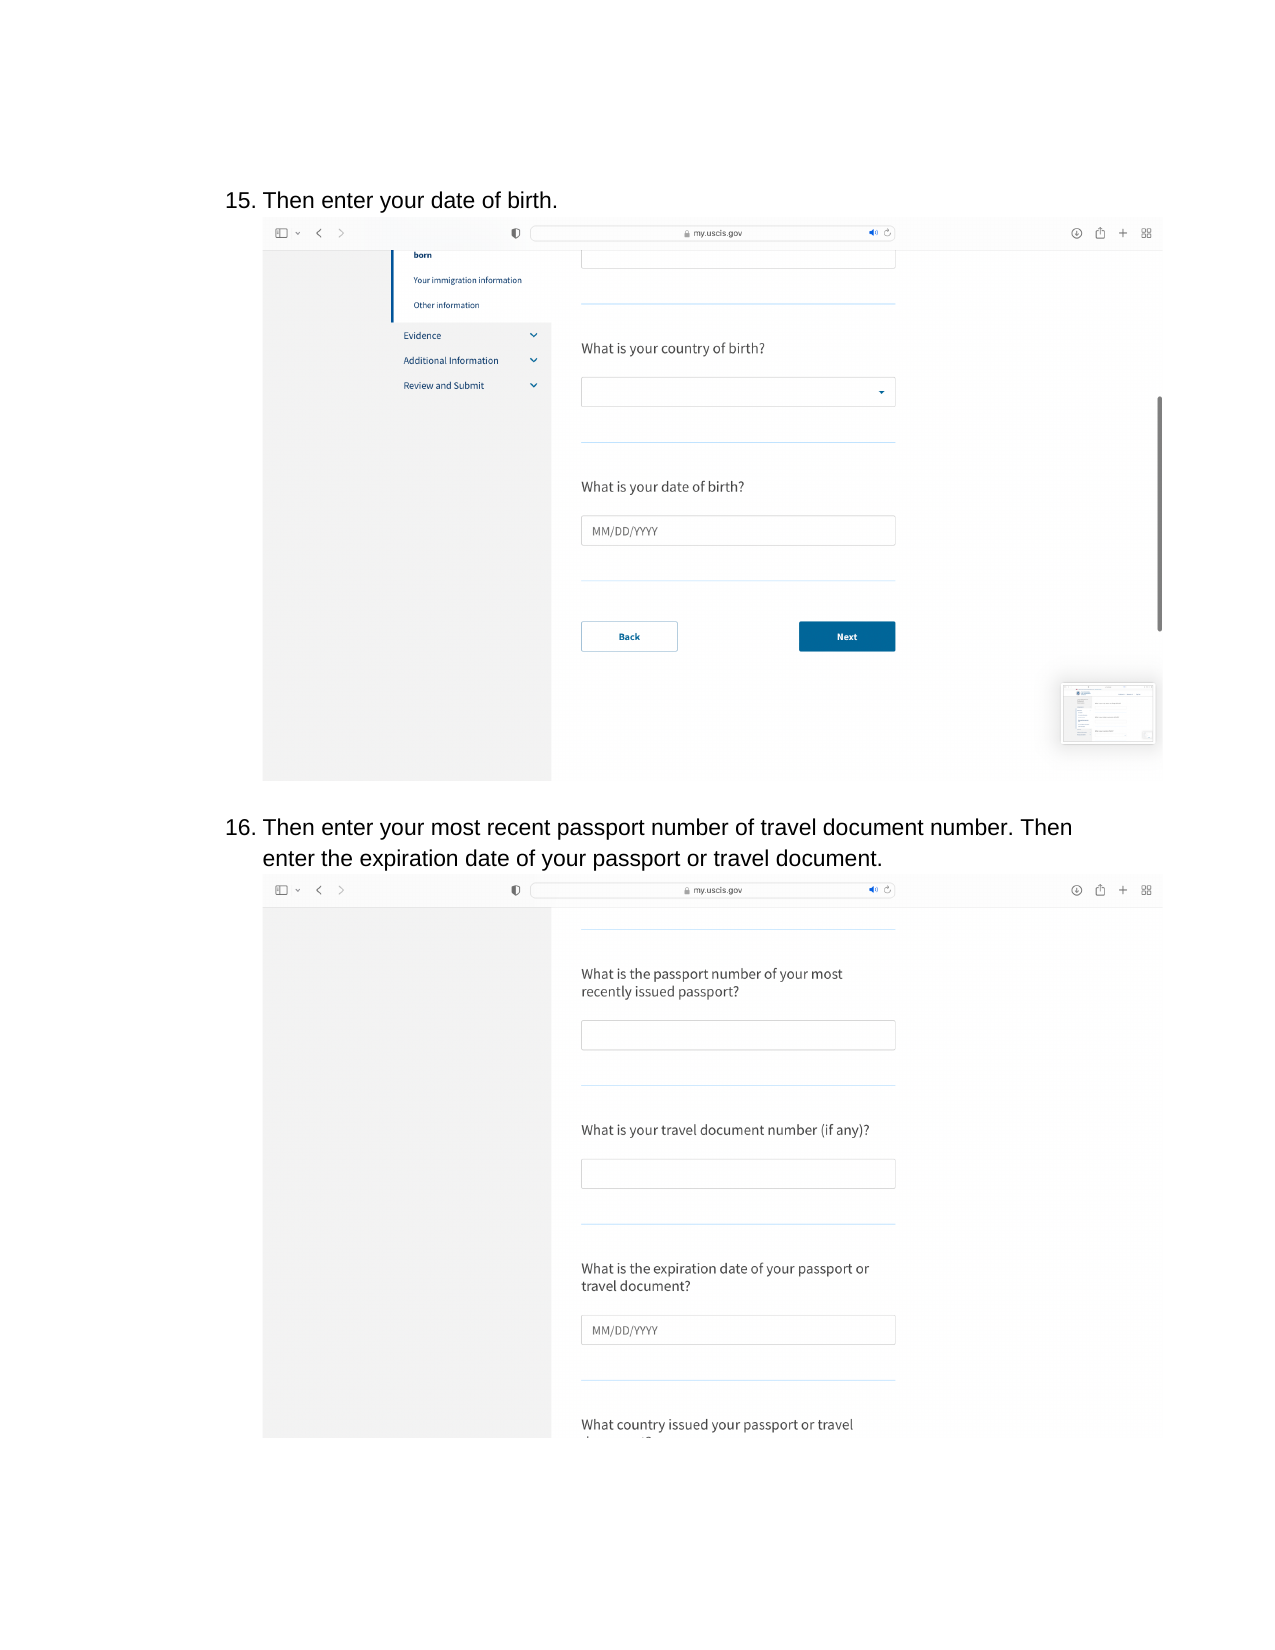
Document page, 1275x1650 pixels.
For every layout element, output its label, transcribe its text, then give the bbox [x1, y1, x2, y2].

picture [262, 217, 1163, 781]
list Then enter your date of birth. [225, 187, 1087, 214]
list Then enter your most recent passport number of travel document number. Then enter the expiration date of your passport or travel document. [225, 814, 1087, 871]
picture [262, 874, 1163, 1438]
